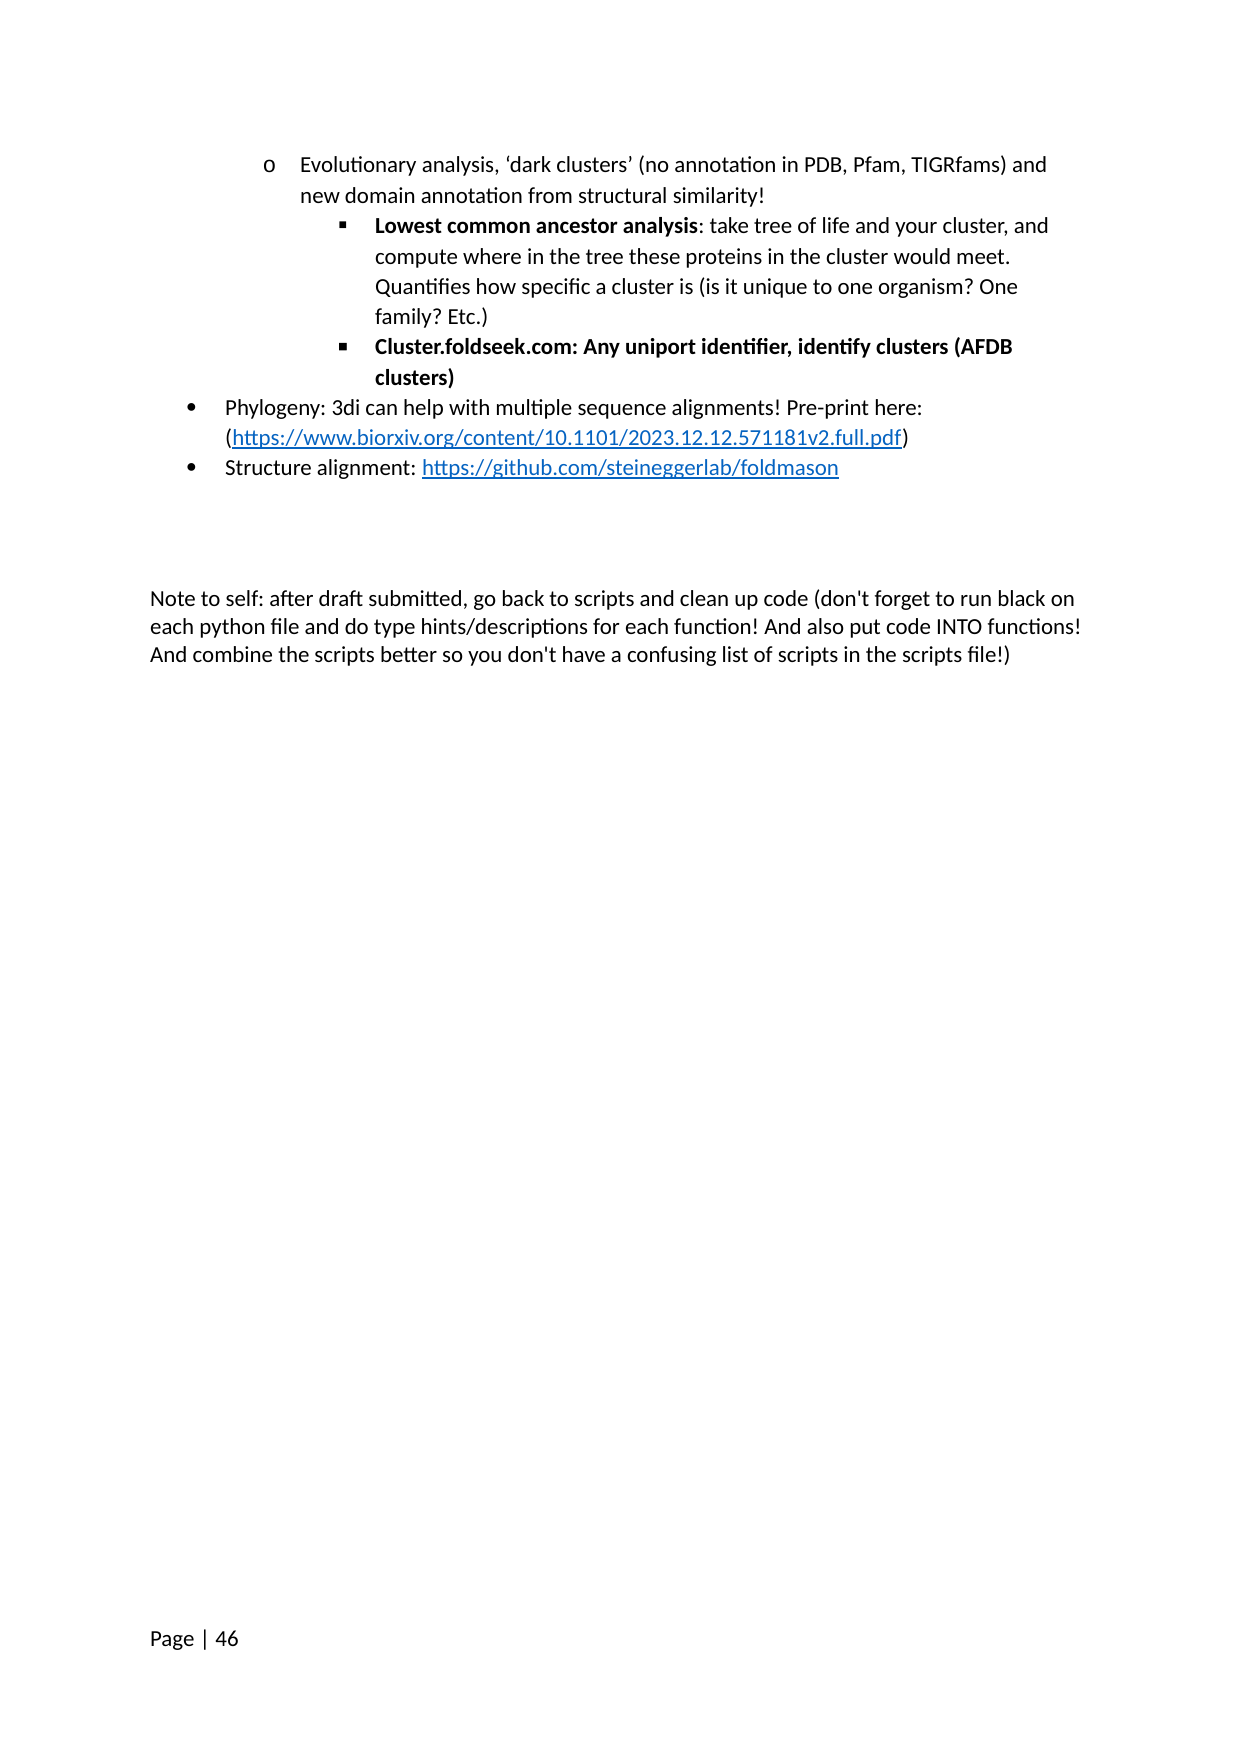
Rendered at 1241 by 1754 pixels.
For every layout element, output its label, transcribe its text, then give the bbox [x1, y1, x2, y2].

list Structure alignment: https://github.com/steineggerlab/foldmason [187, 453, 1090, 481]
list Lowest common ancestor analysis: take tree of life and your cluster, and compute where in the tree these proteins in the cluster would meet. Quantifies how specific a cluster is (is it unique to one organism? One family? Etc.) [337, 212, 1090, 330]
list Cluster.foldseek.com: Any uniport identifier, identify clusters (AFDB clusters) [337, 332, 1090, 391]
list Phylogeny: 3di can help with multiple sequence alignments! Pre-print here: (https://www.biorxiv.org/content/10.1101/2023.12.12.571181v2.full.pdf) [187, 393, 1090, 451]
list Evolutionary analysis, ‘dark clusters’ (no annotation in PDB, Pfam, TIGRfams) and new domain annotation from structural similarity! [262, 150, 1090, 209]
text Note to self: after draft submitted, go back to scripts and clean up code (don't forget to run black on each python file and do type hints/descriptions for each function! And also put code INTO functions! And combine the scripts better so you don't have a confusing list of scripts in the scripts file!) [150, 584, 1090, 668]
